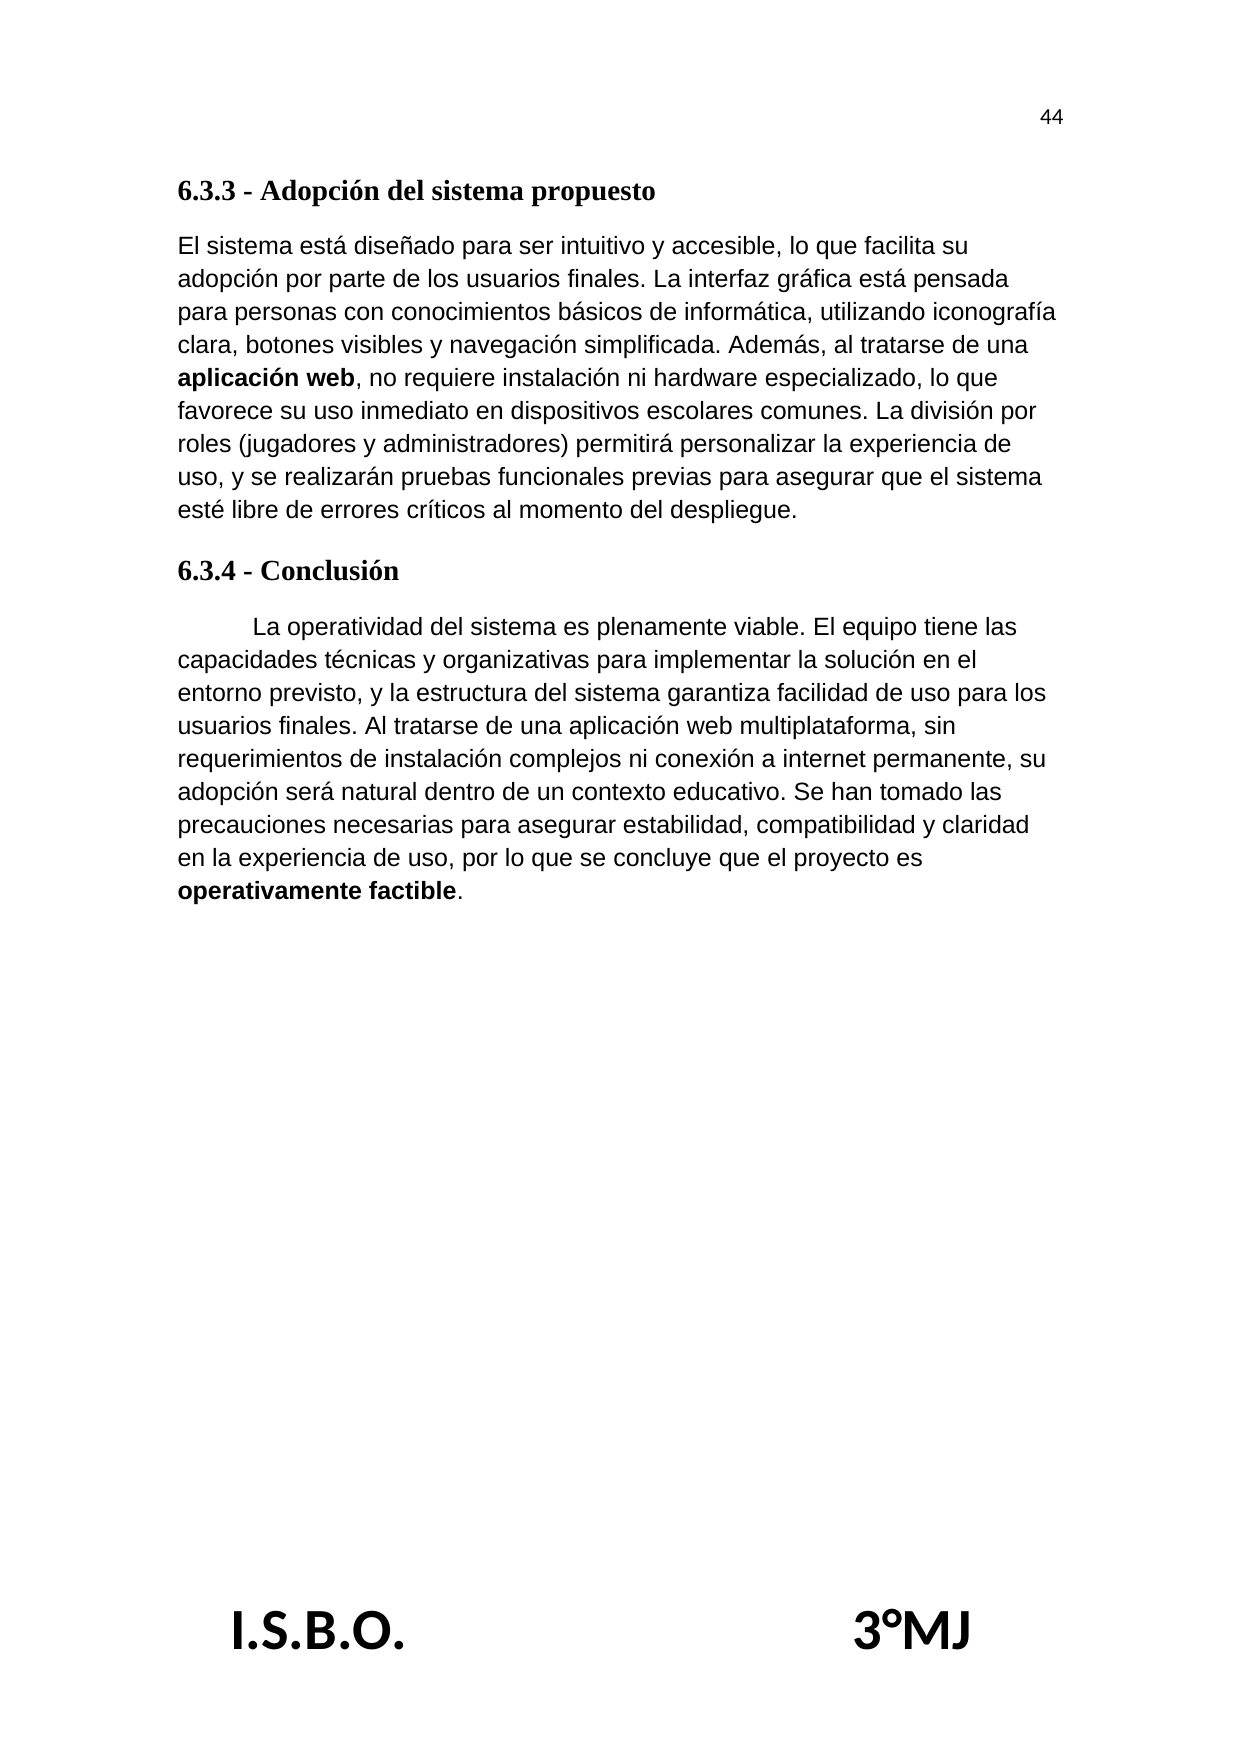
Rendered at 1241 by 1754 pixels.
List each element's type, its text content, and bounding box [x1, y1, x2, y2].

subtitle 6.3.4 - Conclusión [177, 553, 1063, 587]
text El sistema está diseñado para ser intuitivo y accesible, lo que facilita su adopción por parte de los usuarios finales. La interfaz gráfica está pensada para personas con conocimientos básicos de informática, utilizando iconografía clara, botones visibles y navegación simplificada. Además, al tratarse de una aplicación web, no requiere instalación ni hardware especializado, lo que favorece su uso inmediato en dispositivos escolares comunes. La división por roles (jugadores y administradores) permitirá personalizar la experiencia de uso, y se realizarán pruebas funcionales previas para asegurar que el sistema esté libre de errores críticos al momento del despliegue. [177, 231, 1063, 524]
text La operatividad del sistema es plenamente viable. El equipo tiene las capacidades técnicas y organizativas para implementar la solución en el entorno previsto, y la estructura del sistema garantiza facilidad de uso para los usuarios finales. Al tratarse de una aplicación web multiplataforma, sin requerimientos de instalación complejos ni conexión a internet permanente, su adopción será natural dentro de un contexto educativo. Se han tomado las precauciones necesarias para asegurar estabilidad, compatibilidad y claridad en la experiencia de uso, por lo que se concluye que el proyecto es operativamente factible. [177, 612, 1063, 905]
subtitle 6.3.3 - Adopción del sistema propuesto [177, 173, 1063, 206]
